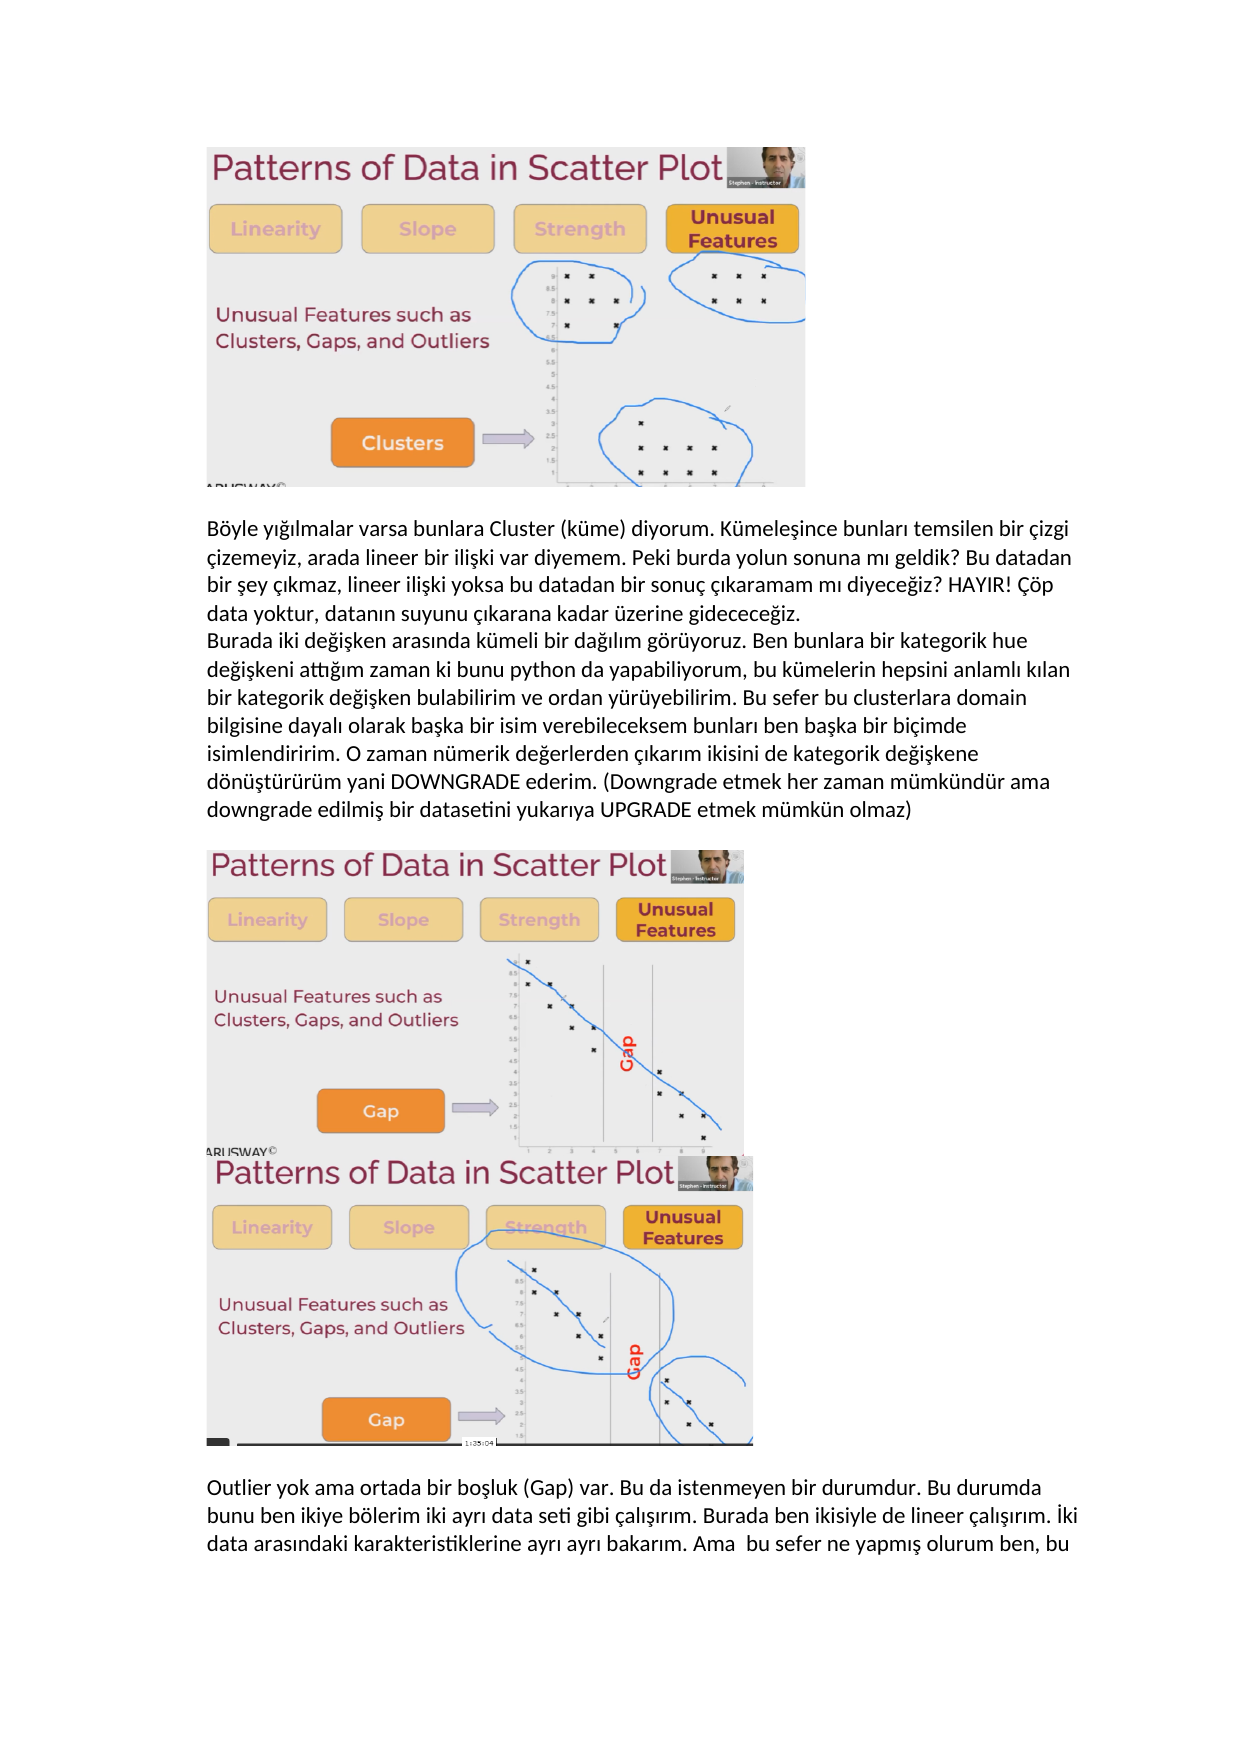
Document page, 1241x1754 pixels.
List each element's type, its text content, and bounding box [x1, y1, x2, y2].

text Burada iki değişken arasında kümeli bir dağılım görüyoruz. Ben bunlara bir kategorik hue değişkeni attığım zaman ki bunu python da yapabiliyorum, bu kümelerin hepsini anlamlı kılan bir kategorik değişken bulabilirim ve ordan yürüyebilirim. Bu sefer bu clusterlara domain bilgisine dayalı olarak başka bir isim verebileceksem bunları ben başka bir biçimde isimlendiririm. O zaman nümerik değerlerden çıkarım ikisini de kategorik değişkene dönüştürürüm yani DOWNGRADE ederim. (Downgrade etmek her zaman mümkündür ama downgrade edilmiş bir datasetini yukarıya UPGRADE etmek mümkün olmaz) [207, 627, 1093, 823]
text Böyle yığılmalar varsa bunlara Cluster (küme) diyorum. Kümeleşince bunları temsilen bir çizgi çizemeyiz, arada lineer bir ilişki var diyemem. Peki burda yolun sonuna mı geldik? Bu datadan bir şey çıkmaz, lineer ilişki yoksa bu datadan bir sonuç çıkaramam mı diyeceğiz? HAYIR! Çöp data yoktur, datanın suyunu çıkarana kadar üzerine gidececeğiz. [207, 514, 1093, 627]
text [207, 1473, 1093, 1558]
picture [206, 147, 806, 487]
picture [206, 850, 754, 1446]
